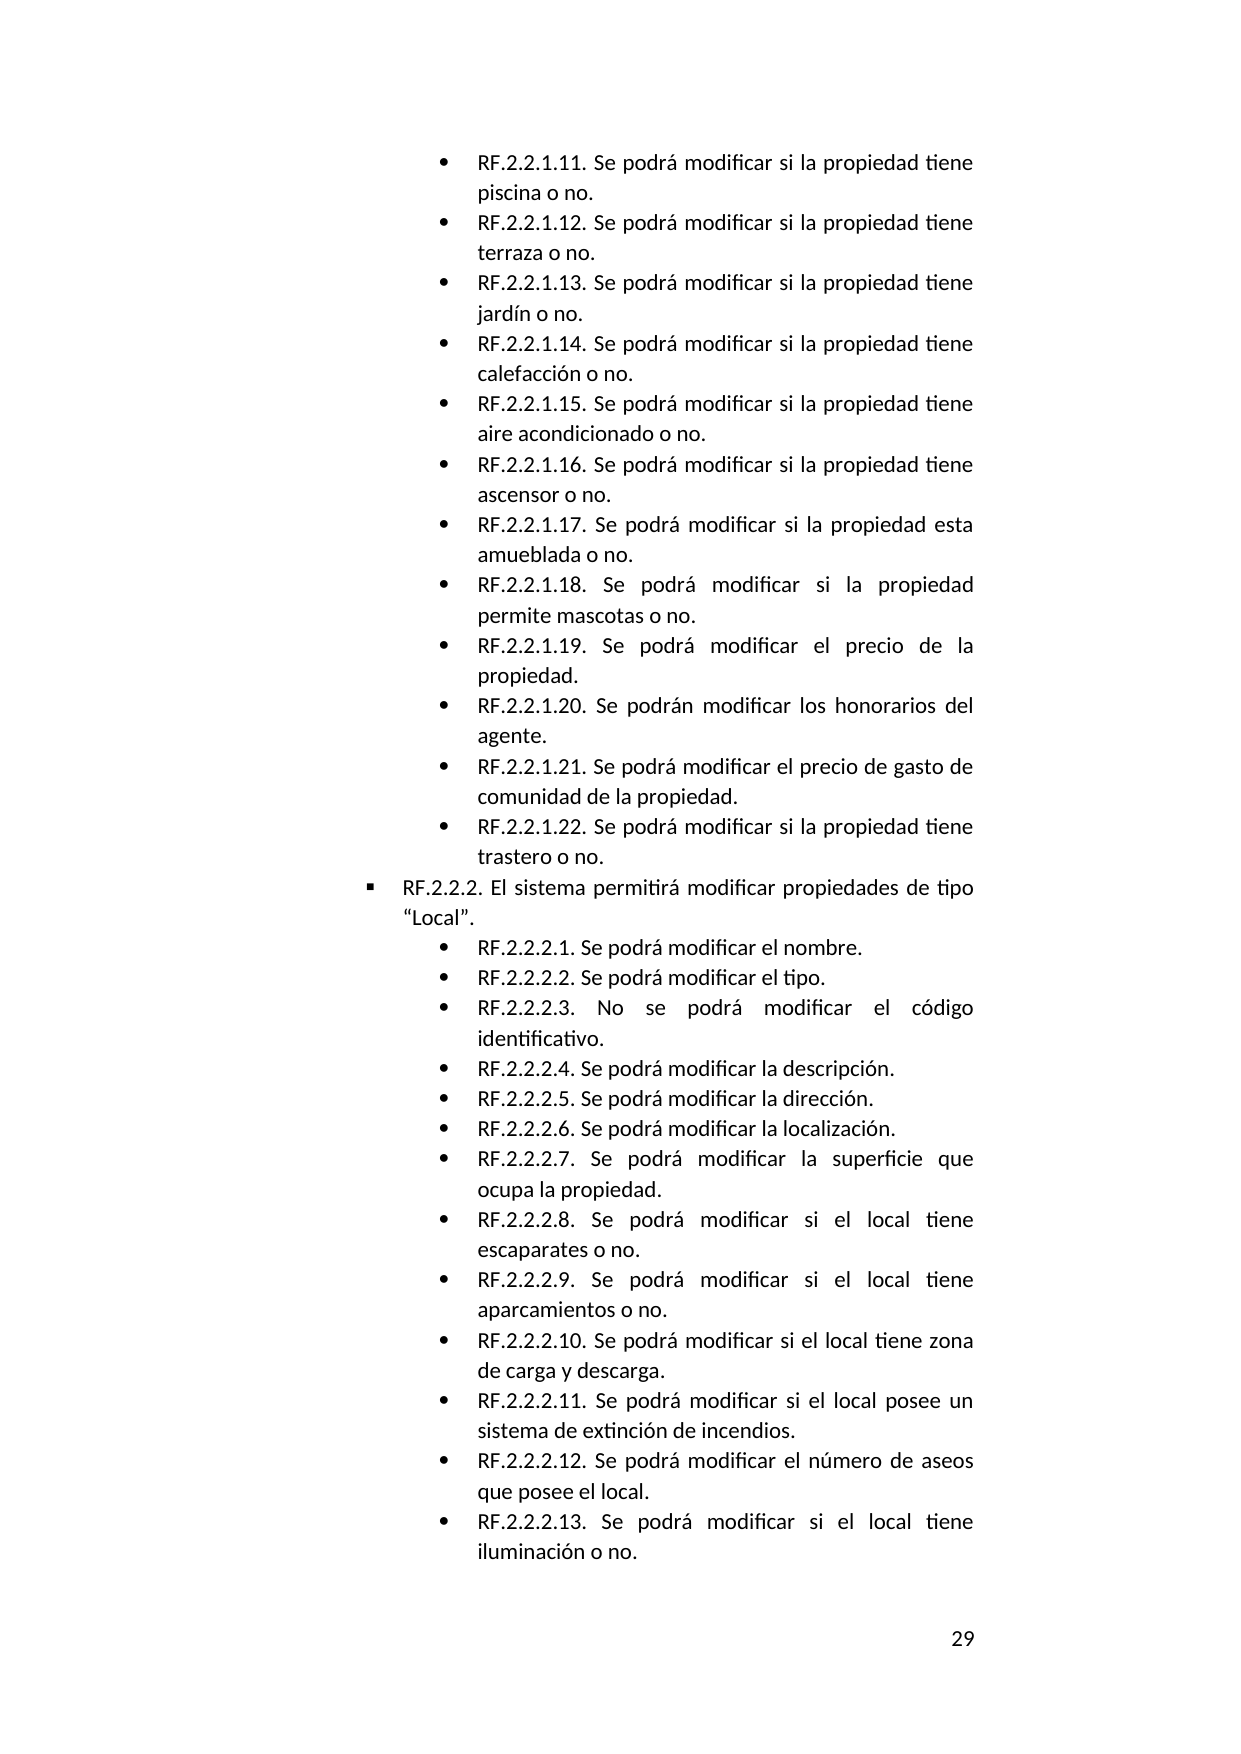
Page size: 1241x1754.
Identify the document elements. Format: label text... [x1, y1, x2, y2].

list RF.2.2.1.12. Se podrá modificar si la propiedad tiene terraza o no. [440, 208, 974, 266]
list RF.2.2.2.4. Se podrá modificar la descripción. [440, 1054, 974, 1082]
list RF.2.2.1.18. Se podrá modificar si la propiedad permite mascotas o no. [440, 571, 974, 629]
list RF.2.2.2.8. Se podrá modificar si el local tiene escaparates o no. [440, 1205, 974, 1263]
list RF.2.2.1.20. Se podrán modificar los honorarios del agente. [440, 691, 974, 750]
list RF.2.2.1.21. Se podrá modificar el precio de gasto de comunidad de la propiedad. [440, 752, 974, 810]
list RF.2.2.1.11. Se podrá modificar si la propiedad tiene piscina o no. [440, 148, 974, 206]
list RF.2.2.1.15. Se podrá modificar si la propiedad tiene aire acondicionado o no. [440, 389, 974, 448]
list RF.2.2.2.3. No se podrá modificar el código identificativo. [440, 993, 974, 1052]
list RF.2.2.2.11. Se podrá modificar si el local posee un sistema de extinción de incendios. [440, 1386, 974, 1444]
list RF.2.2.2.1. Se podrá modificar el nombre. [440, 933, 974, 961]
list RF.2.2.2.10. Se podrá modificar si el local tiene zona de carga y descarga. [440, 1326, 974, 1384]
list RF.2.2.2. El sistema permitirá modificar propiedades de tipo “Local”. [365, 873, 974, 931]
list RF.2.2.1.13. Se podrá modificar si la propiedad tiene jardín o no. [440, 268, 974, 327]
list RF.2.2.1.17. Se podrá modificar si la propiedad esta amueblada o no. [440, 510, 974, 568]
list RF.2.2.2.7. Se podrá modificar la superficie que ocupa la propiedad. [440, 1144, 974, 1203]
list RF.2.2.2.5. Se podrá modificar la dirección. [440, 1084, 974, 1112]
list RF.2.2.1.19. Se podrá modificar el precio de la propiedad. [440, 631, 974, 689]
list RF.2.2.1.22. Se podrá modificar si la propiedad tiene trastero o no. [440, 812, 974, 871]
list RF.2.2.2.12. Se podrá modificar el número de aseos que posee el local. [440, 1447, 974, 1505]
list RF.2.2.1.14. Se podrá modificar si la propiedad tiene calefacción o no. [440, 329, 974, 387]
list RF.2.2.2.6. Se podrá modificar la localización. [440, 1114, 974, 1142]
list RF.2.2.2.9. Se podrá modificar si el local tiene aparcamientos o no. [440, 1265, 974, 1324]
list RF.2.2.2.2. Se podrá modificar el tipo. [440, 963, 974, 991]
list RF.2.2.1.16. Se podrá modificar si la propiedad tiene ascensor o no. [440, 450, 974, 508]
list RF.2.2.2.13. Se podrá modificar si el local tiene iluminación o no. [440, 1507, 974, 1565]
